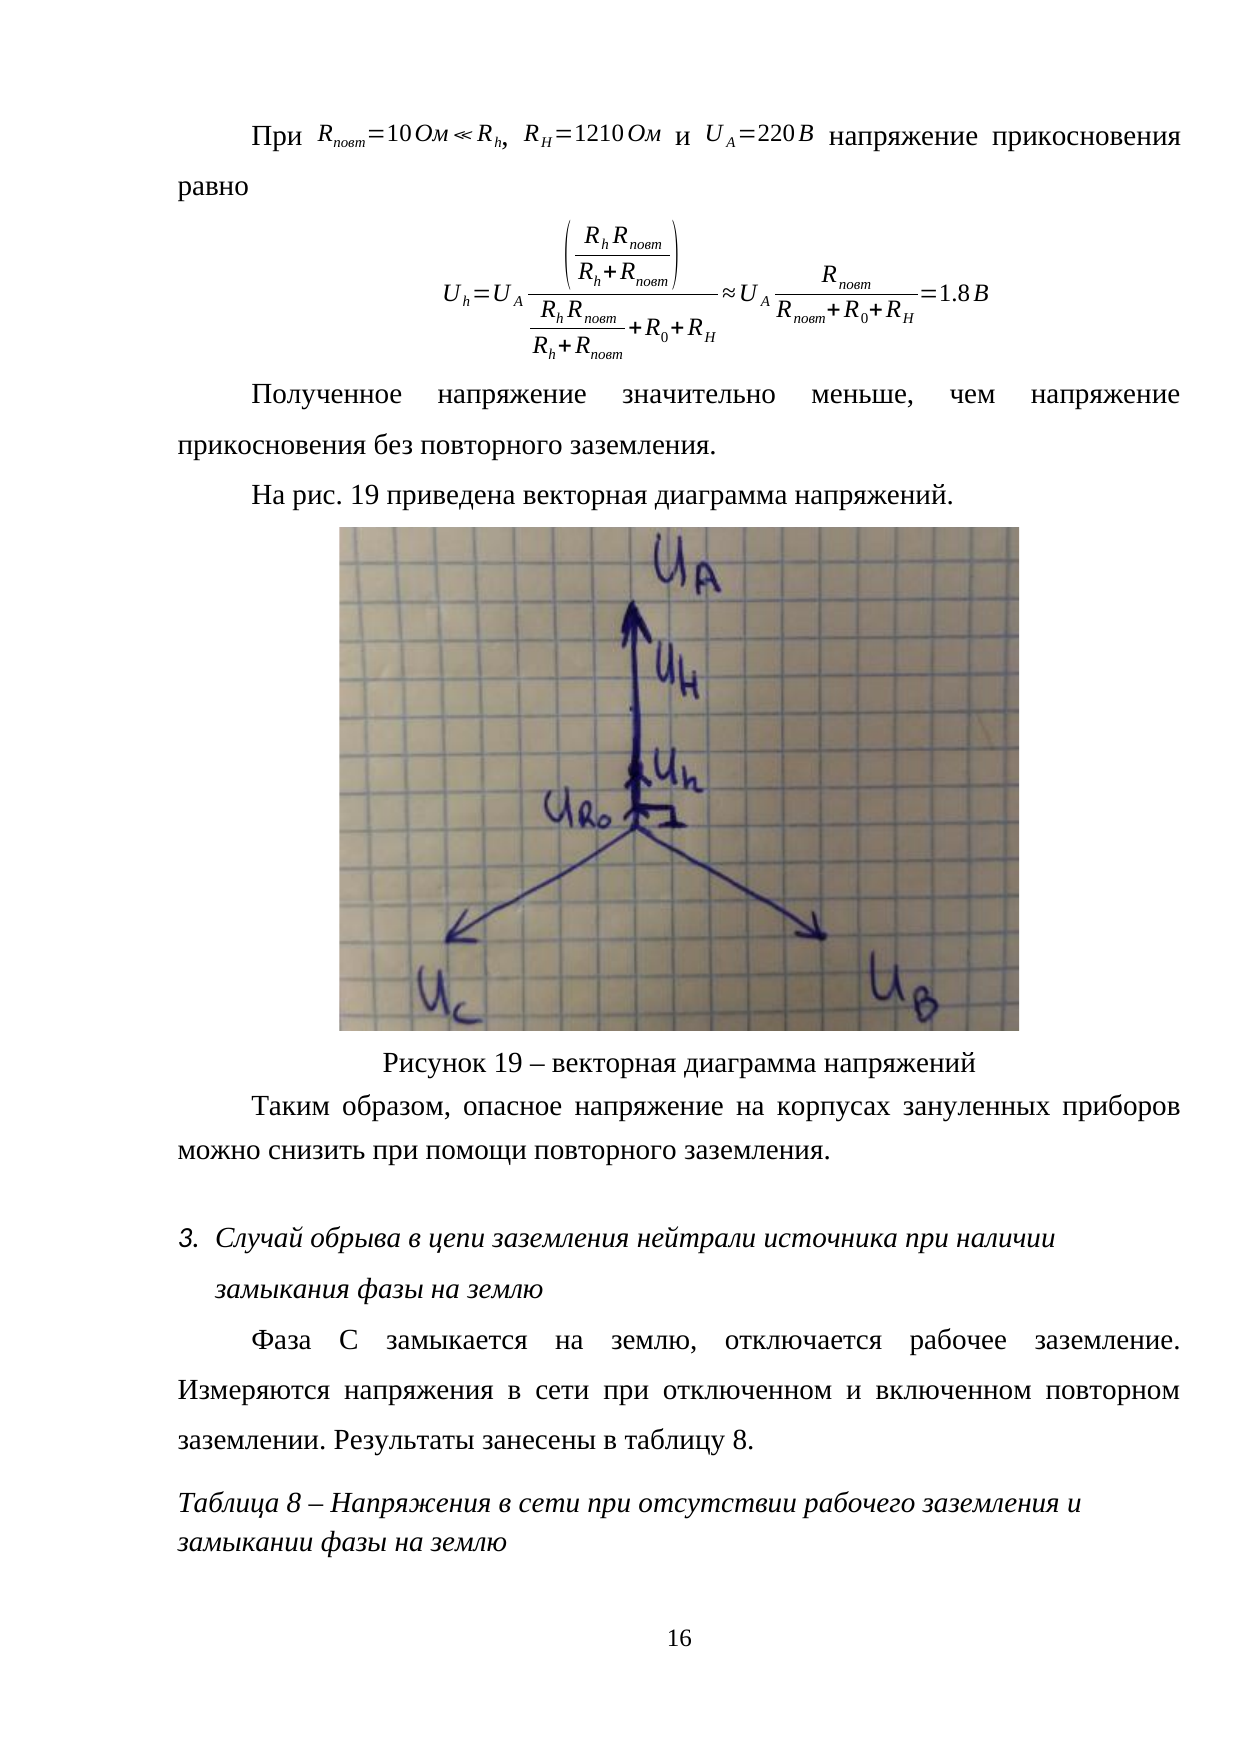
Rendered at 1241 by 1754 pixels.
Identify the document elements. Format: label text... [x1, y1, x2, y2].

text На рис. 19 приведена векторная диаграмма напряжений. [177, 477, 1181, 511]
text Таблица 8 – Напряжения в сети при отсутствии рабочего заземления и замыкании фазы на землю [177, 1485, 1181, 1557]
text Полученное напряжение значительно меньше, чем напряжение прикосновения без повторного заземления. [177, 376, 1181, 460]
text Таким образом, опасное напряжение на корпусах зануленных приборов можно снизить при помощи повторного заземления. [177, 1088, 1181, 1166]
text Рисунок 19 – векторная диаграмма напряжений [177, 1045, 1181, 1078]
picture [339, 527, 1020, 1031]
list Фаза C замыкается на землю, отключается рабочее заземление. Измеряются напряжения в сети при отключенном и включенном повторном заземлении. Результаты занесены в таблицу 8. [177, 1322, 1181, 1456]
text При , и напряжение прикосновения равно [177, 118, 1181, 202]
list Случай обрыва в цепи заземления нейтрали источника при наличии замыкания фазы на землю [177, 1219, 1181, 1305]
